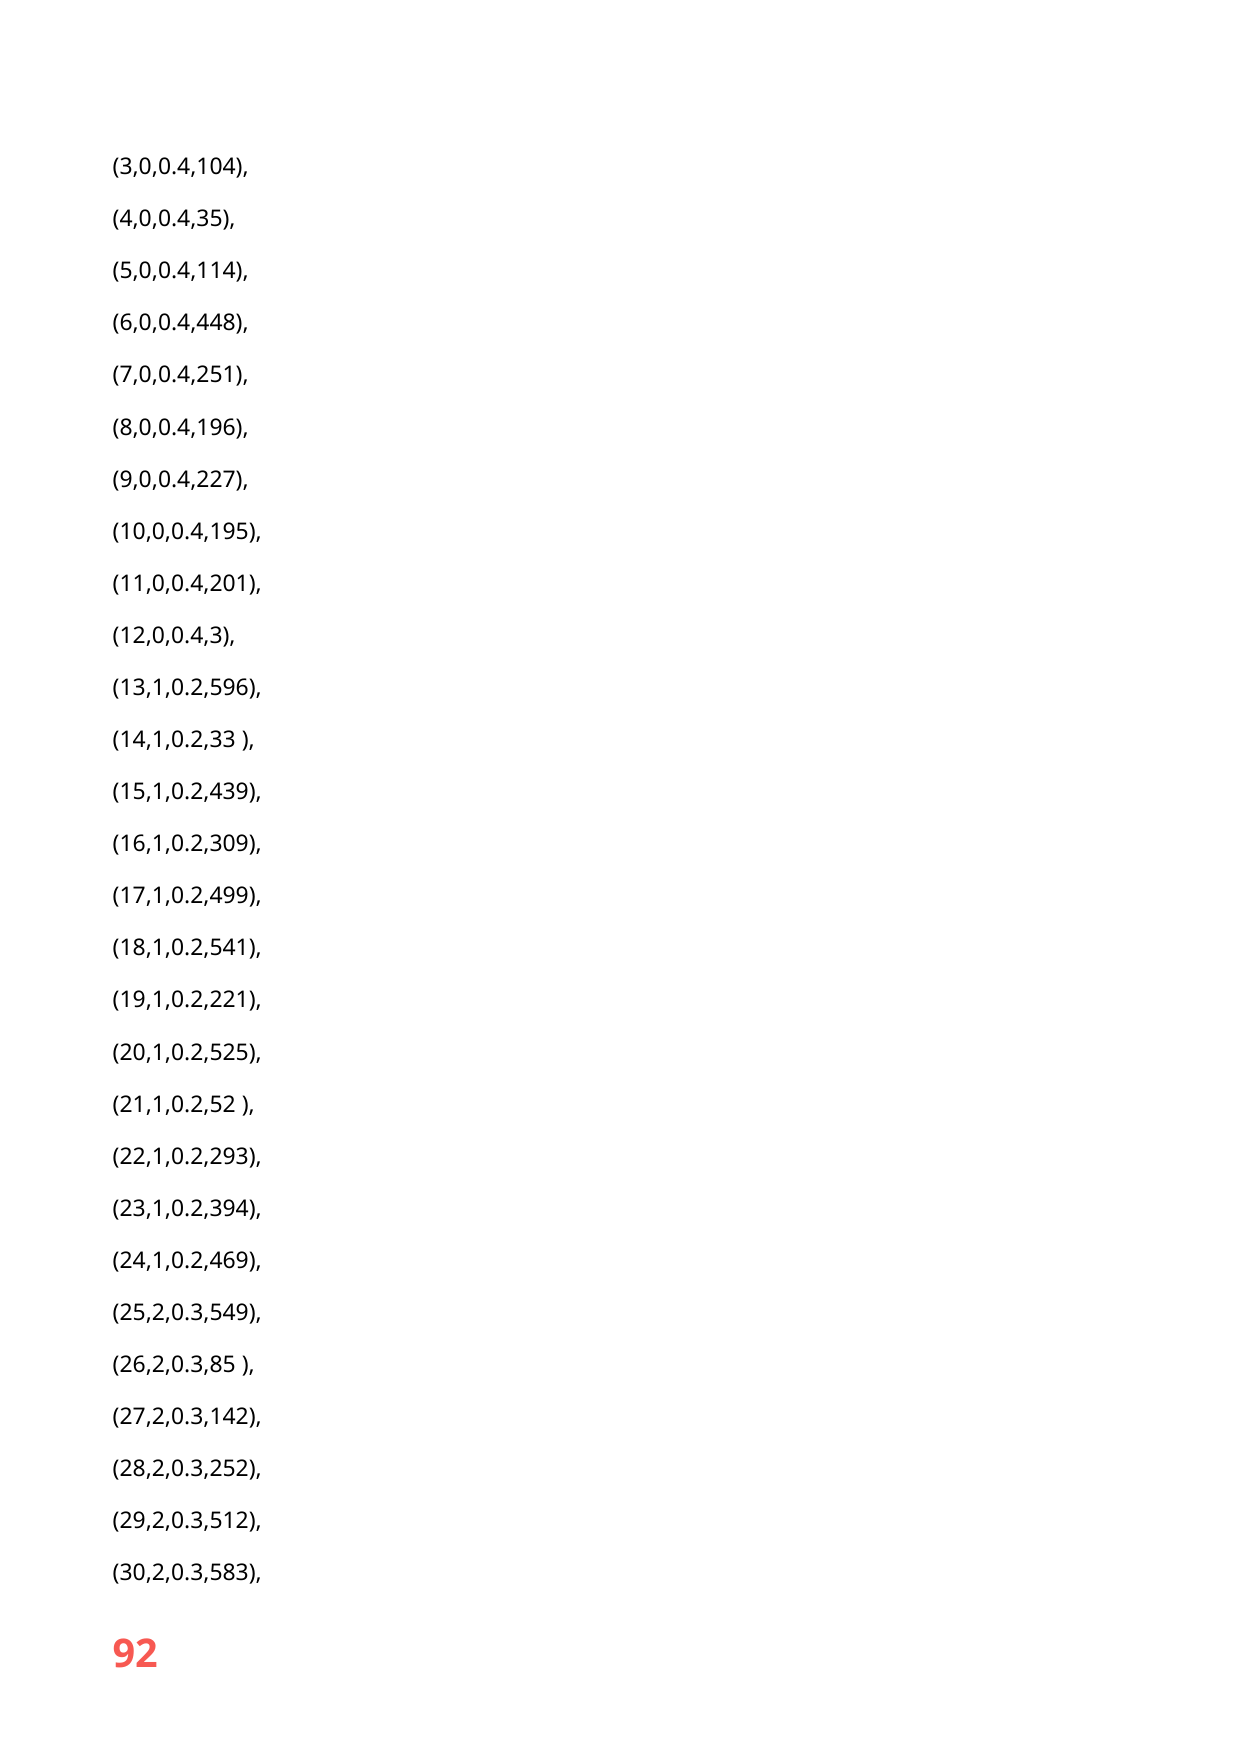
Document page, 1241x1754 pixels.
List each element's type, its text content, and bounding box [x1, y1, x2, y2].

text (28,2,0.3,252), [112, 1452, 1128, 1483]
text (14,1,0.2,33 ), [112, 723, 1128, 754]
text (4,0,0.4,35), [112, 202, 1128, 233]
text (20,1,0.2,525), [112, 1035, 1128, 1067]
text (19,1,0.2,221), [112, 983, 1128, 1014]
text (26,2,0.3,85 ), [112, 1348, 1128, 1379]
text (9,0,0.4,227), [112, 462, 1128, 494]
text (3,0,0.4,104), [112, 150, 1128, 181]
text (30,2,0.3,583), [112, 1556, 1128, 1587]
text (17,1,0.2,499), [112, 879, 1128, 910]
text (6,0,0.4,448), [112, 306, 1128, 337]
text (15,1,0.2,439), [112, 775, 1128, 806]
text (5,0,0.4,114), [112, 254, 1128, 285]
text (8,0,0.4,196), [112, 410, 1128, 442]
text (29,2,0.3,512), [112, 1504, 1128, 1535]
text (16,1,0.2,309), [112, 827, 1128, 858]
text (23,1,0.2,394), [112, 1192, 1128, 1223]
text (13,1,0.2,596), [112, 671, 1128, 702]
text (24,1,0.2,469), [112, 1244, 1128, 1275]
text (27,2,0.3,142), [112, 1400, 1128, 1431]
text (11,0,0.4,201), [112, 567, 1128, 598]
text (18,1,0.2,541), [112, 931, 1128, 962]
text (21,1,0.2,52 ), [112, 1087, 1128, 1119]
text (22,1,0.2,293), [112, 1139, 1128, 1171]
text (12,0,0.4,3), [112, 619, 1128, 650]
text (25,2,0.3,549), [112, 1296, 1128, 1327]
text (10,0,0.4,195), [112, 514, 1128, 546]
text (7,0,0.4,251), [112, 358, 1128, 389]
